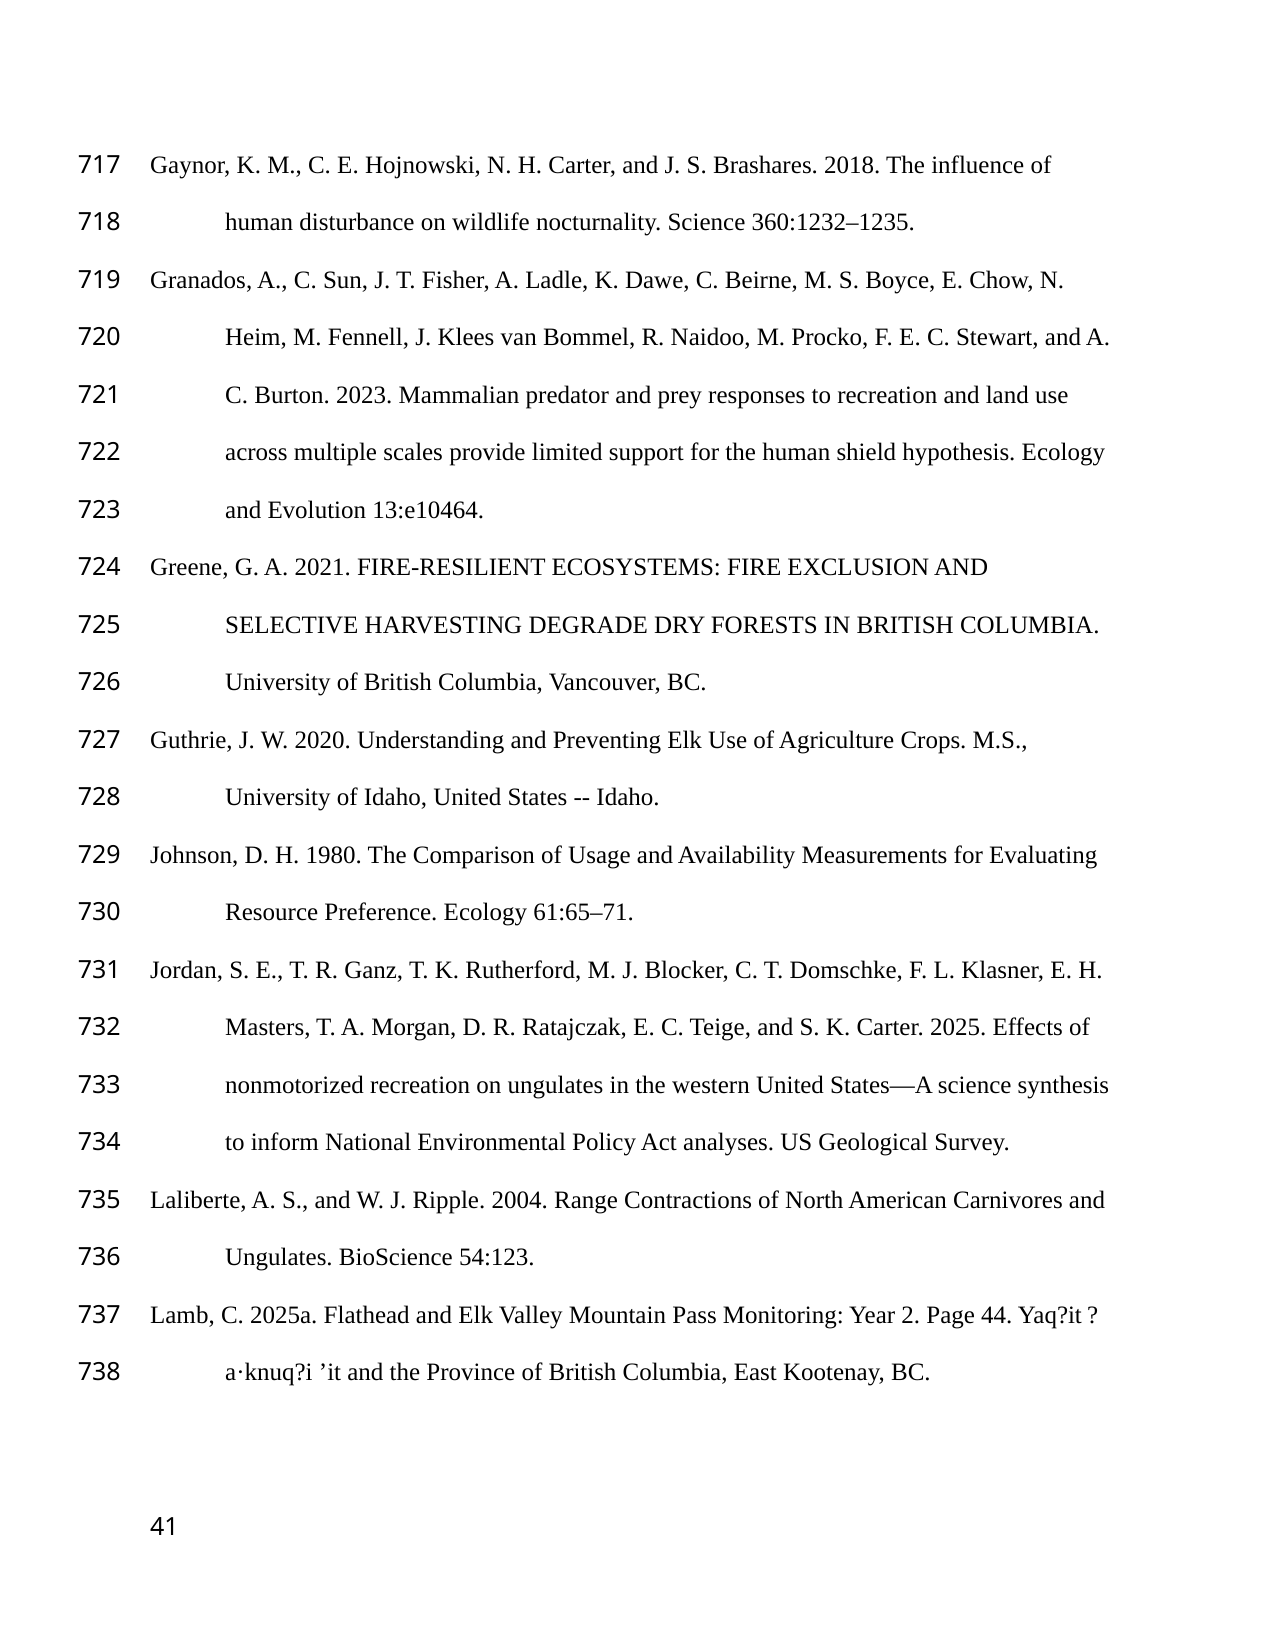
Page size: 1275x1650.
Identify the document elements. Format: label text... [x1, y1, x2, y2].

text Laliberte, A. S., and W. J. Ripple. 2004. Range Contractions of North American Carnivores and Ungulates. BioScience 54:123. [150, 1185, 1125, 1271]
text Jordan, S. E., T. R. Ganz, T. K. Rutherford, M. J. Blocker, C. T. Domschke, F. L. Klasner, E. H. Masters, T. A. Morgan, D. R. Ratajczak, E. C. Teige, and S. K. Carter. 2025. Effects of nonmotorized recreation on ungulates in the western United States—A science synthesis to inform National Environmental Policy Act analyses. US Geological Survey. [150, 955, 1125, 1156]
text Gaynor, K. M., C. E. Hojnowski, N. H. Carter, and J. S. Brashares. 2018. The influence of human disturbance on wildlife nocturnality. Science 360:1232–1235. [150, 150, 1125, 236]
text Granados, A., C. Sun, J. T. Fisher, A. Ladle, K. Dawe, C. Beirne, M. S. Boyce, E. Chow, N. Heim, M. Fennell, J. Klees van Bommel, R. Naidoo, M. Procko, F. E. C. Stewart, and A. C. Burton. 2023. Mammalian predator and prey responses to recreation and land use across multiple scales provide limited support for the human shield hypothesis. Ecology and Evolution 13:e10464. [150, 265, 1125, 524]
text Lamb, C. 2025a. Flathead and Elk Valley Mountain Pass Monitoring: Year 2. Page 44. Yaq?it ?a·knuq?i ’it and the Province of British Columbia, East Kootenay, BC. [150, 1300, 1125, 1386]
text Johnson, D. H. 1980. The Comparison of Usage and Availability Measurements for Evaluating Resource Preference. Ecology 61:65–71. [150, 840, 1125, 926]
text Guthrie, J. W. 2020. Understanding and Preventing Elk Use of Agriculture Crops. M.S., University of Idaho, United States -- Idaho. [150, 725, 1125, 811]
text Greene, G. A. 2021. FIRE-RESILIENT ECOSYSTEMS: FIRE EXCLUSION AND SELECTIVE HARVESTING DEGRADE DRY FORESTS IN BRITISH COLUMBIA. University of British Columbia, Vancouver, BC. [150, 552, 1125, 696]
